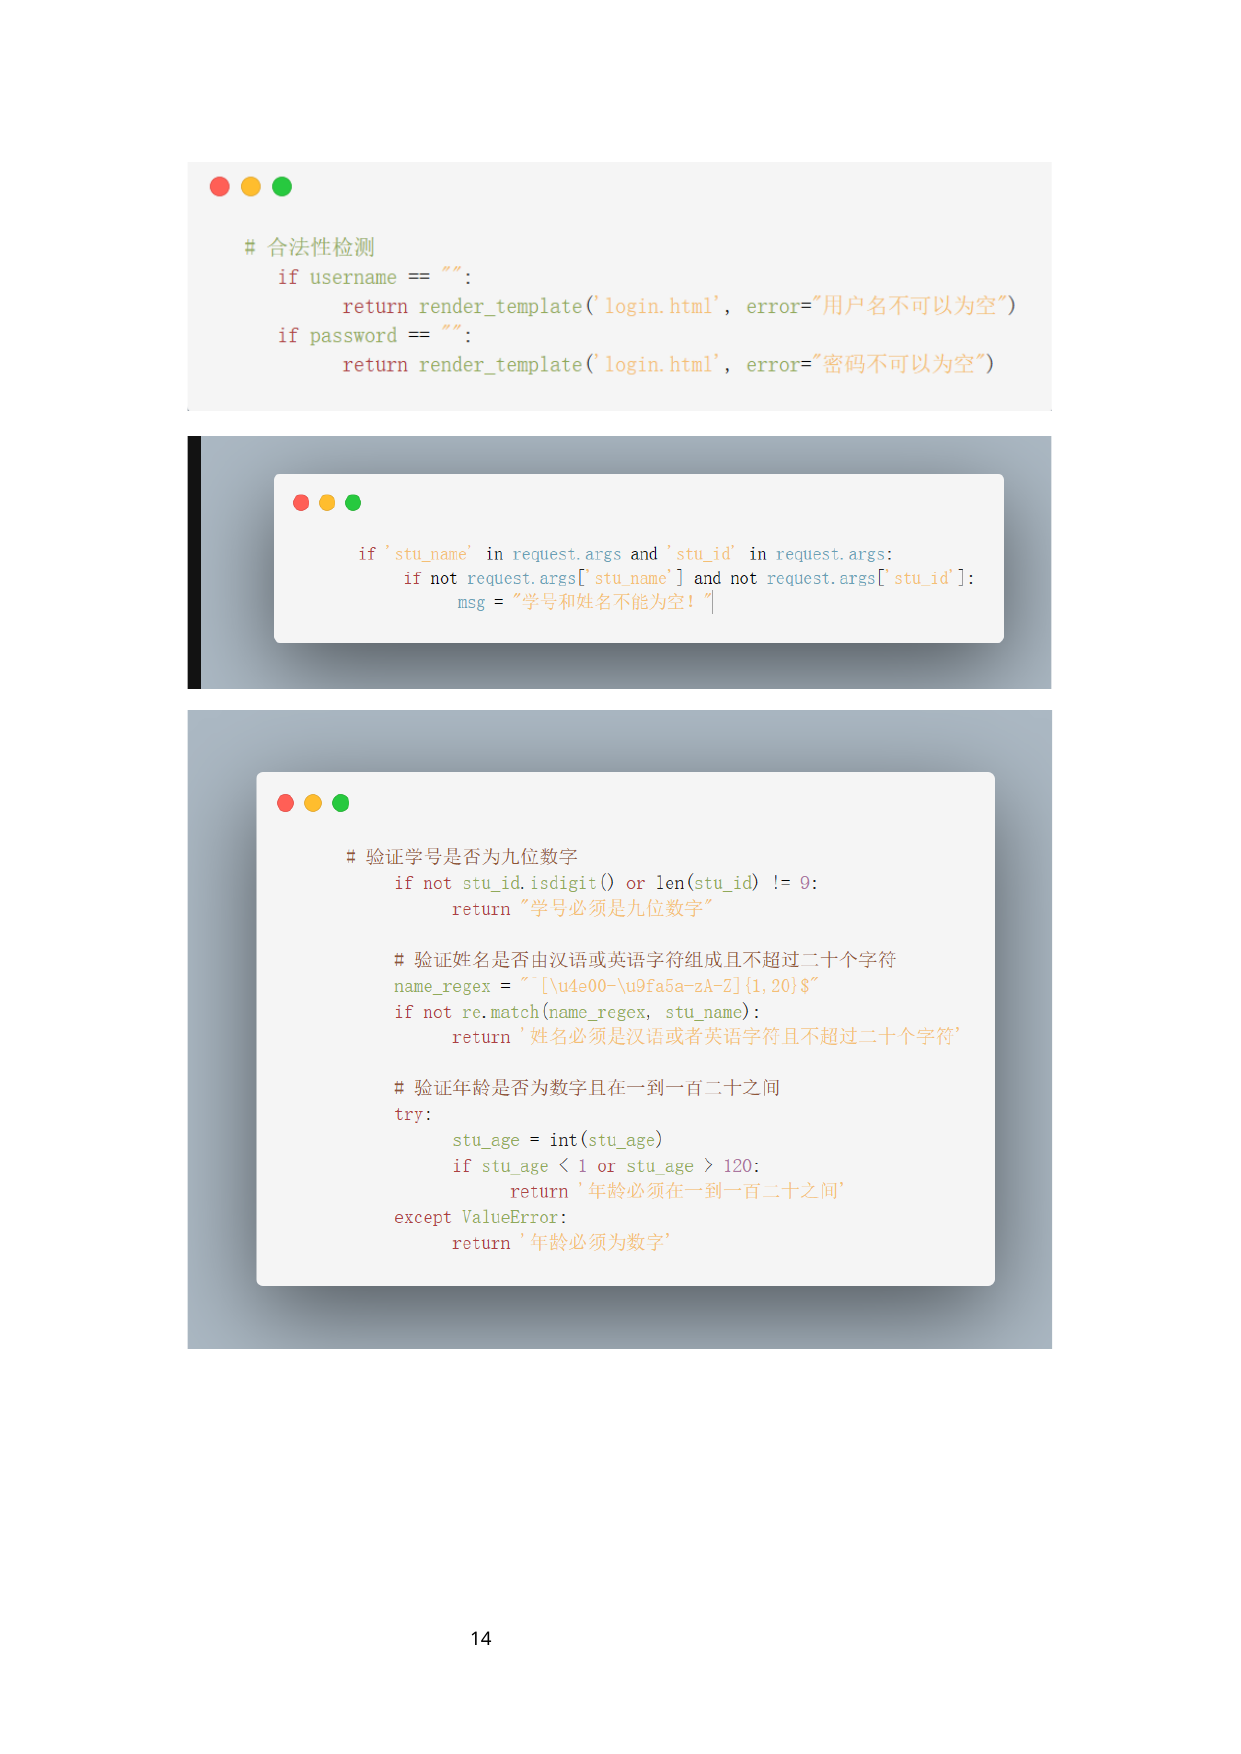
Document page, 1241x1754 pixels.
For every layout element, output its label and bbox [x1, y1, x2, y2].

picture [187, 710, 1053, 1349]
picture [187, 162, 1052, 411]
picture [187, 436, 1052, 689]
